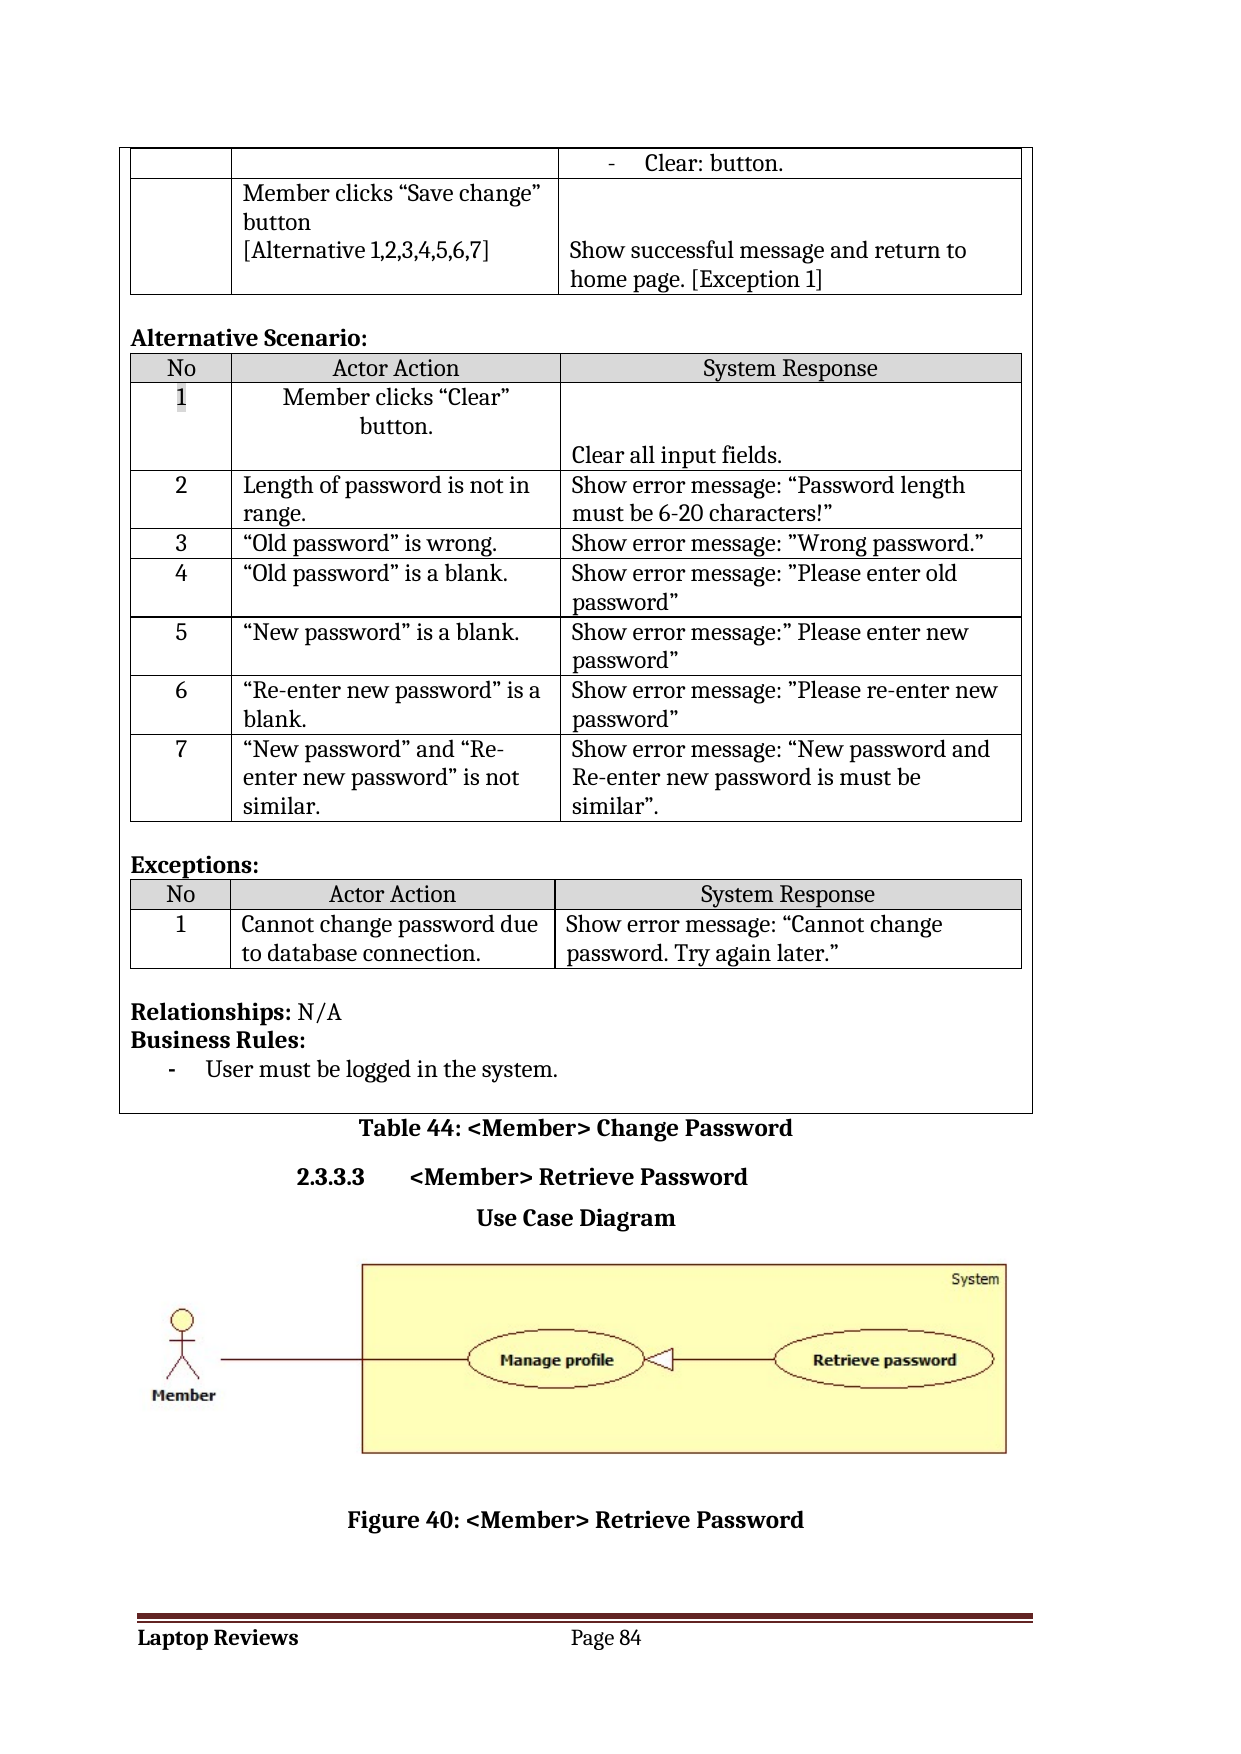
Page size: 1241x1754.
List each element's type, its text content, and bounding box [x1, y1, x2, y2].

text Figure 40: <Member> Retrieve Password [118, 1506, 1033, 1535]
subtitle <Member> Retrieve Password [297, 1163, 1033, 1192]
picture [118, 1237, 1034, 1481]
text Table 44: <Member> Change Password [118, 1114, 1033, 1142]
subtitle Use Case Diagram [118, 1204, 1033, 1233]
